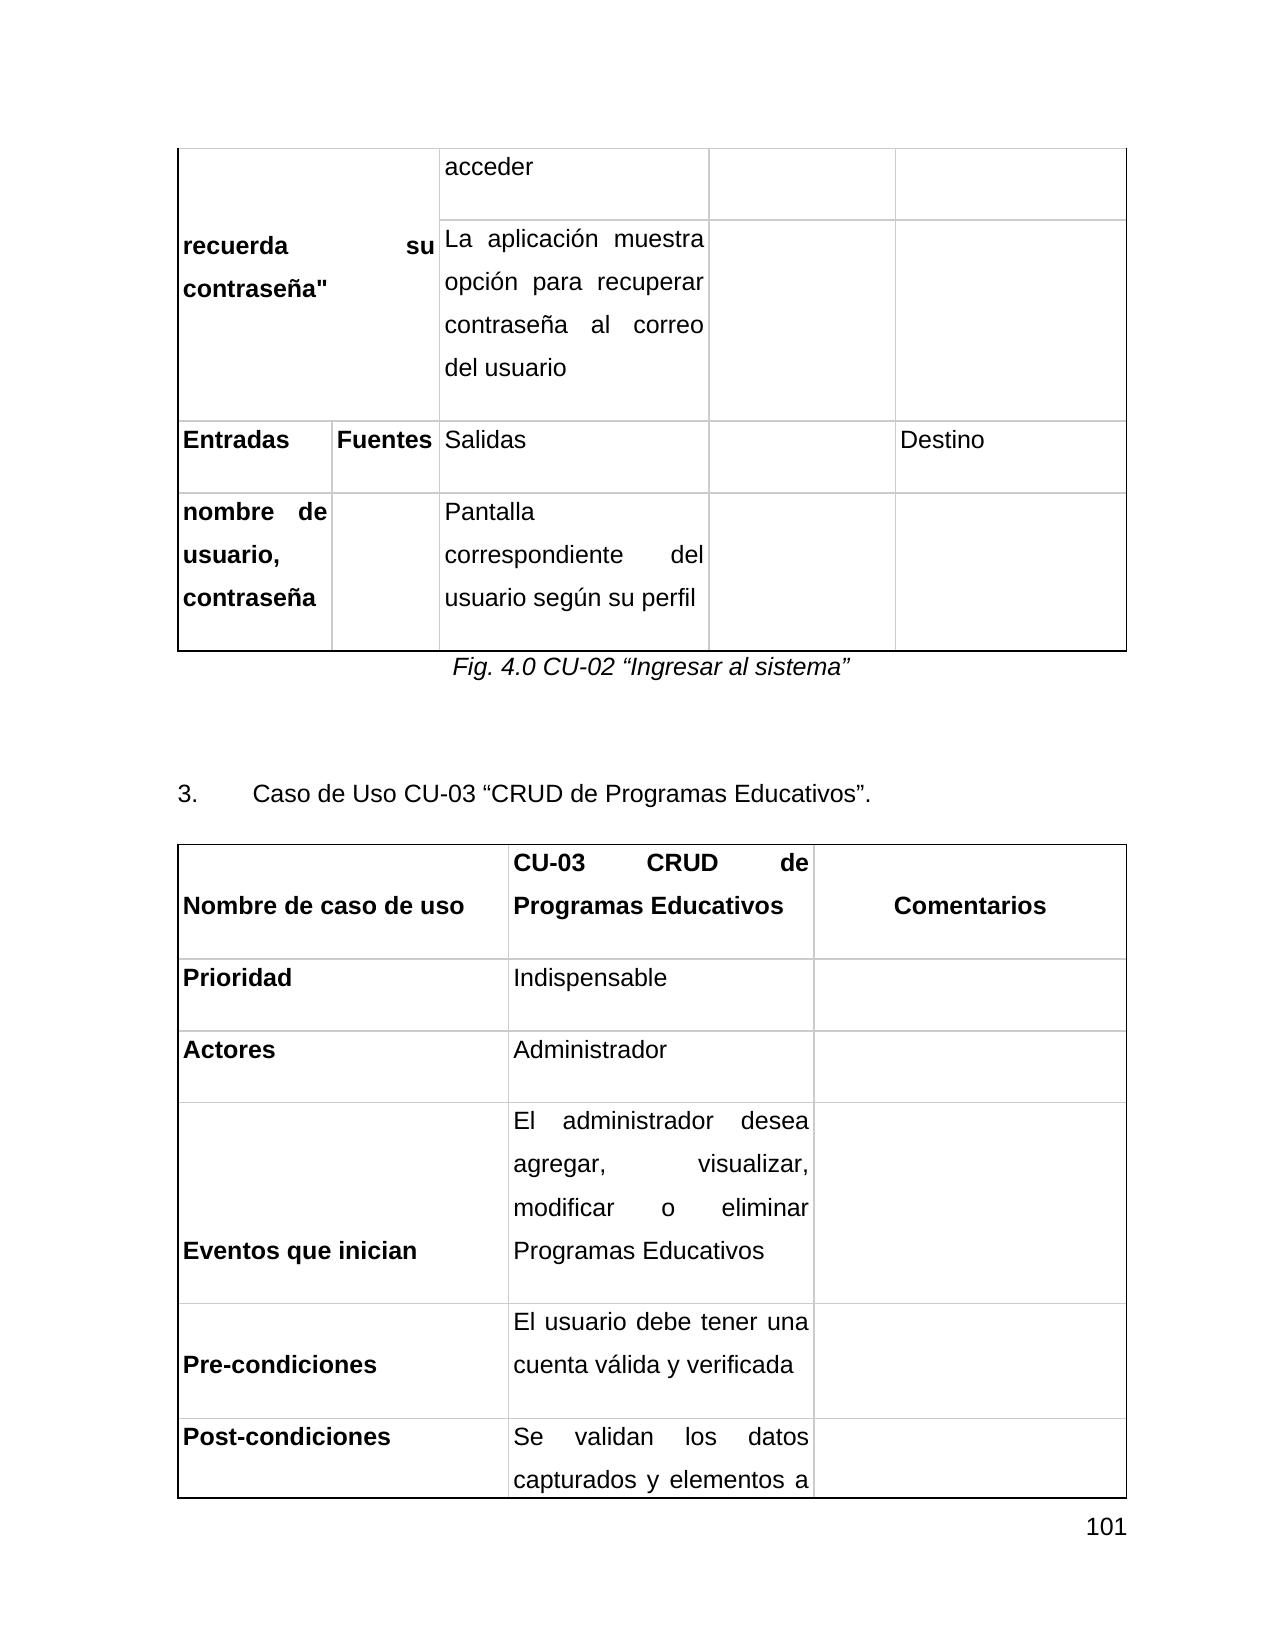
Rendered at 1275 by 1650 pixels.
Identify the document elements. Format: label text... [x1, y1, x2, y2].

table_cell [710, 221, 895, 420]
table_cell El administrador desea agregar, visualizar, modificar o eliminar Programas Educativos [509, 1103, 813, 1303]
table_cell Pantalla correspondiente del usuario según su perfil [440, 494, 708, 650]
text Fig. 4.0 CU-02 “Ingresar al sistema” [177, 652, 1127, 680]
table_cell Indispensable [509, 960, 813, 1030]
table_cell [710, 149, 895, 219]
table_cell Actores [179, 1032, 508, 1102]
table_cell [815, 1419, 1126, 1497]
table_cell [815, 1304, 1126, 1417]
table_cell Salidas [440, 422, 708, 492]
table_header CU-03 CRUD de Programas Educativos [509, 845, 813, 958]
list Caso de Uso CU-03 “CRUD de Programas Educativos”. [177, 779, 1127, 808]
table_cell [815, 960, 1126, 1030]
table_header Comentarios [815, 845, 1126, 958]
table_cell [815, 1032, 1126, 1102]
table_cell [710, 422, 895, 492]
table_cell [896, 221, 1126, 420]
table_cell Pre-condiciones [179, 1304, 508, 1417]
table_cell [440, 149, 708, 219]
table_cell Entradas [179, 422, 331, 492]
table_cell [896, 494, 1126, 650]
table_cell [333, 494, 439, 650]
table_cell Administrador [509, 1032, 813, 1102]
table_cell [179, 149, 439, 420]
table_cell nombre de usuario, contraseña [179, 494, 331, 650]
table_cell Post-condiciones [179, 1419, 508, 1497]
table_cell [509, 1419, 813, 1497]
table_cell Prioridad [179, 960, 508, 1030]
table_cell Fuentes [333, 422, 439, 492]
table_cell [896, 149, 1126, 219]
table_cell El usuario debe tener una cuenta válida y verificada [509, 1304, 813, 1417]
table_cell Destino [896, 422, 1126, 492]
table_cell [710, 494, 895, 650]
table_cell Eventos que inician [179, 1103, 508, 1303]
table_header Nombre de caso de uso [179, 845, 508, 958]
table_cell La aplicación muestra opción para recuperar contraseña al correo del usuario [440, 221, 708, 420]
table_cell [815, 1103, 1126, 1303]
